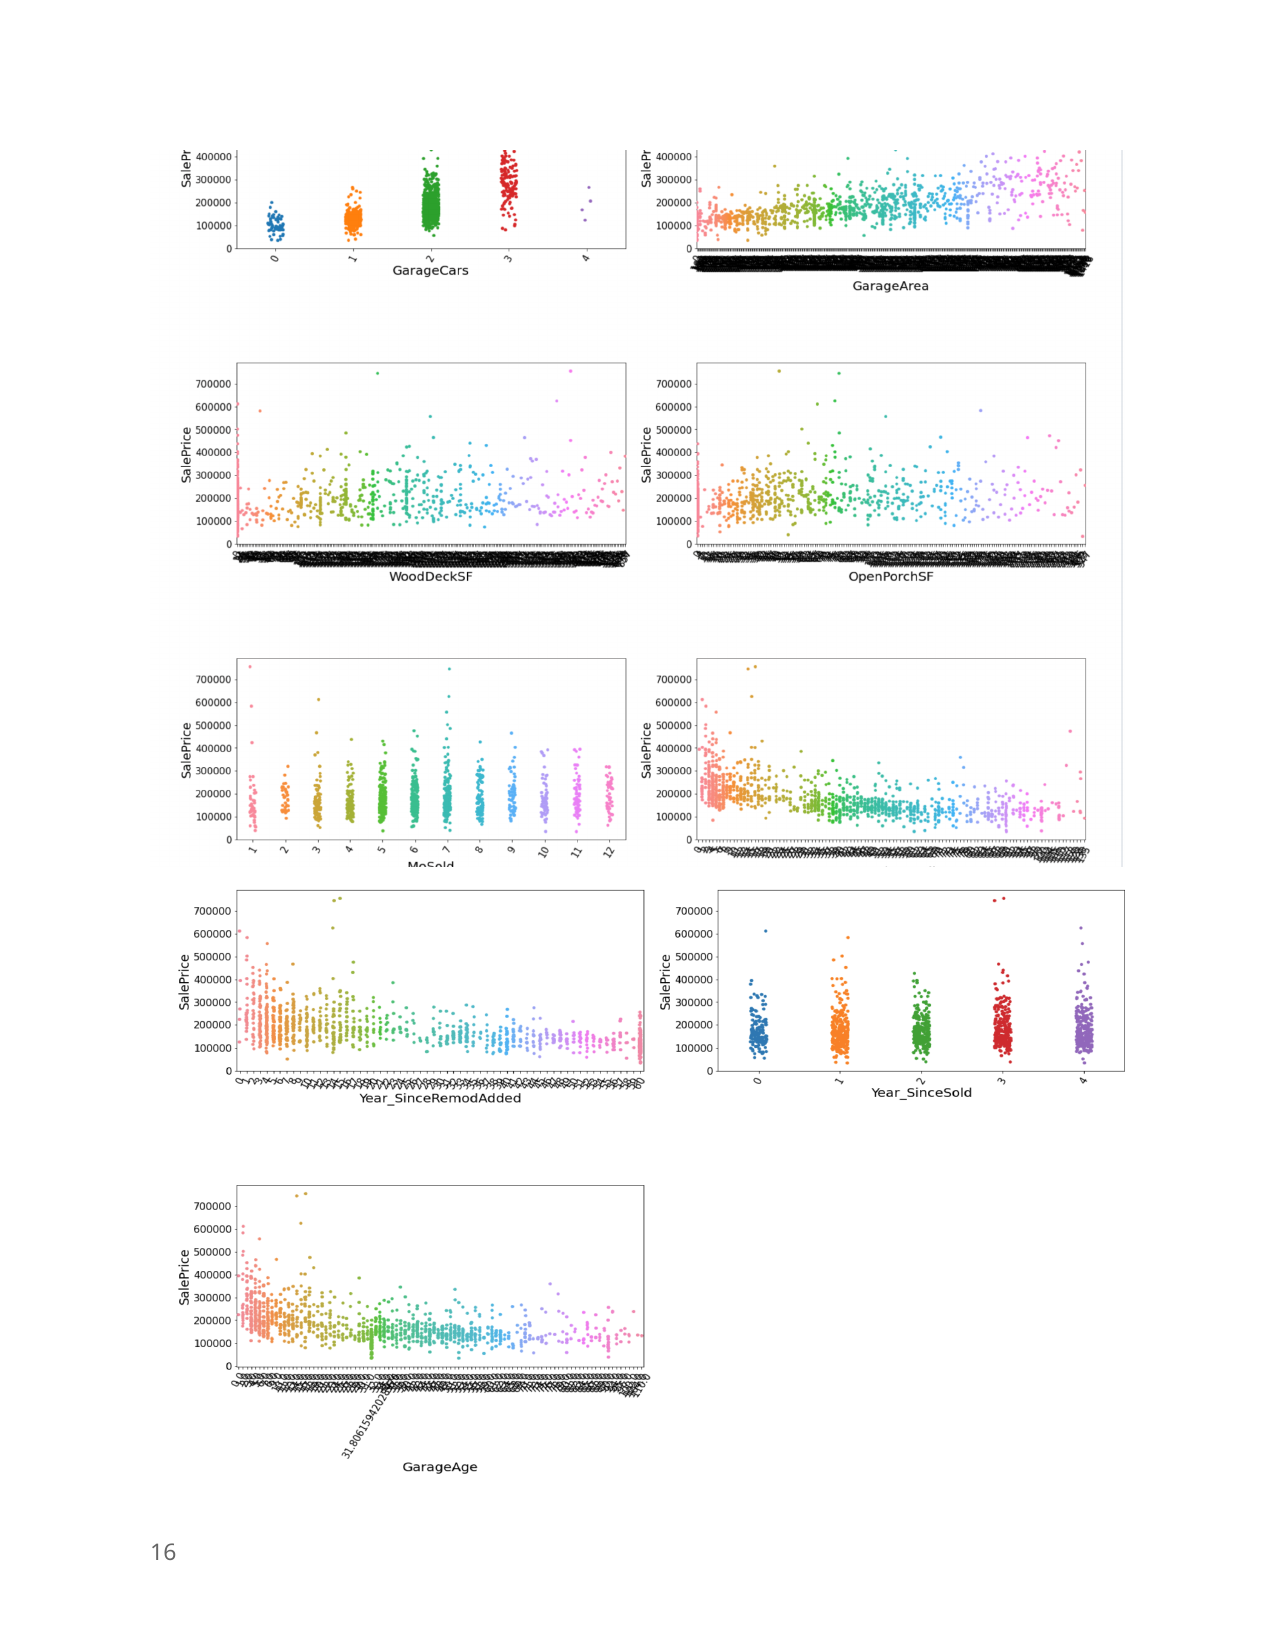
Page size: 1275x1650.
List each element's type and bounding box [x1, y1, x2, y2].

picture [150, 876, 1125, 1491]
picture [150, 150, 1125, 867]
